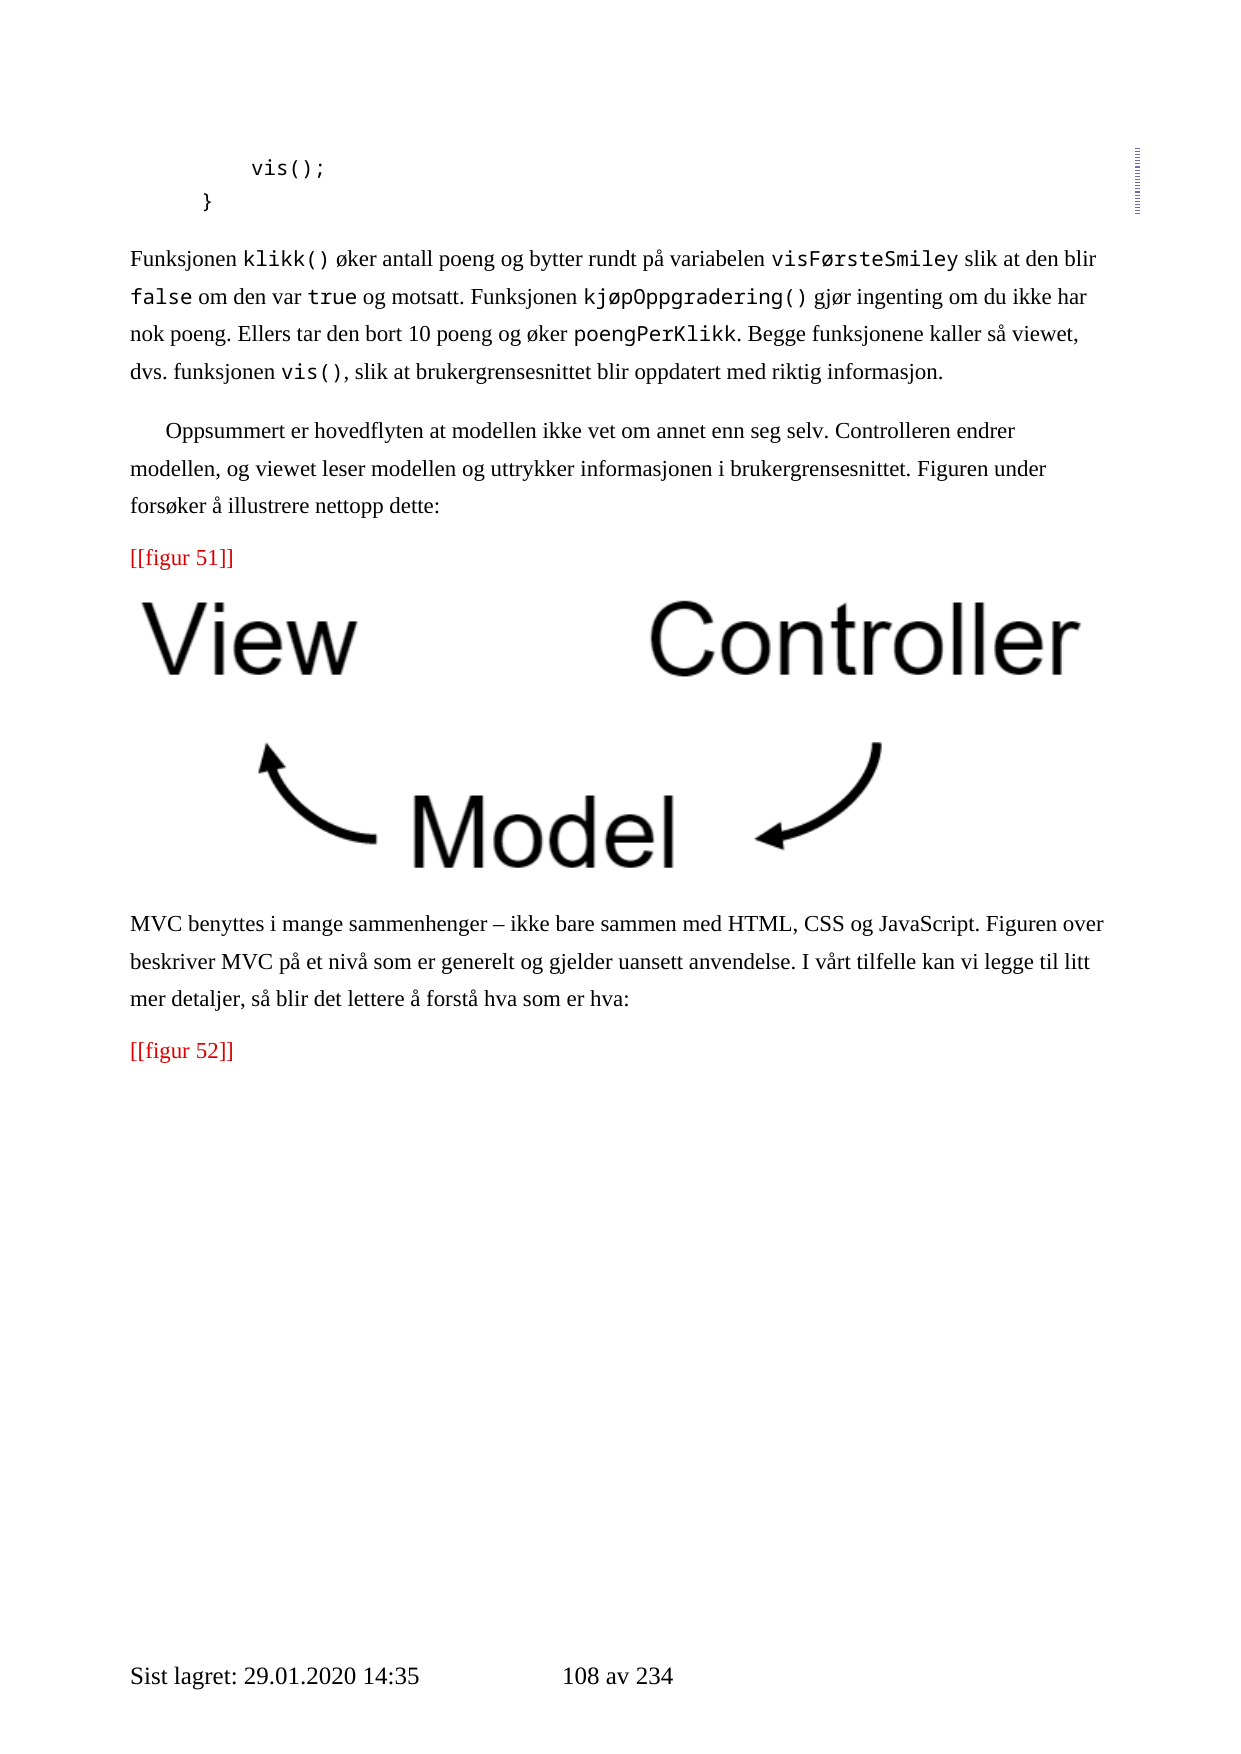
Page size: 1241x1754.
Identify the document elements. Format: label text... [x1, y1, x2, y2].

text Funksjonen klikk() øker antall poeng og bytter rundt på variabelen visFørsteSmiley slik at den blir false om den var true og motsatt. Funksjonen kjøpOppgradering() gjør ingenting om du ikke har nok poeng. Ellers tar den bort 10 poeng og øker poengPerKlikk. Begge funksjonene kaller så viewet, dvs. funksjonen vis(), slik at brukergrensesnittet blir oppdatert med riktig informasjon. [130, 235, 1110, 385]
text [201, 148, 1140, 214]
text Oppsummert er hovedflyten at modellen ikke vet om annet enn seg selv. Controlleren endrer modellen, og viewet leser modellen og uttrykker informasjonen i brukergrensesnittet. Figuren under forsøker å illustrere nettopp dette: [130, 406, 1110, 518]
text [[figur 51]] [130, 539, 1110, 571]
picture [129, 595, 1098, 879]
text MVC benyttes i mange sammenhenger – ikke bare sammen med HTML, CSS og JavaScript. Figuren over beskriver MVC på et nivå som er generelt og gjelder uansett anvendelse. I vårt tilfelle kan vi legge til litt mer detaljer, så blir det lettere å forstå hva som er hva: [130, 899, 1110, 1012]
text [[figur 52]] [130, 1033, 1110, 1064]
